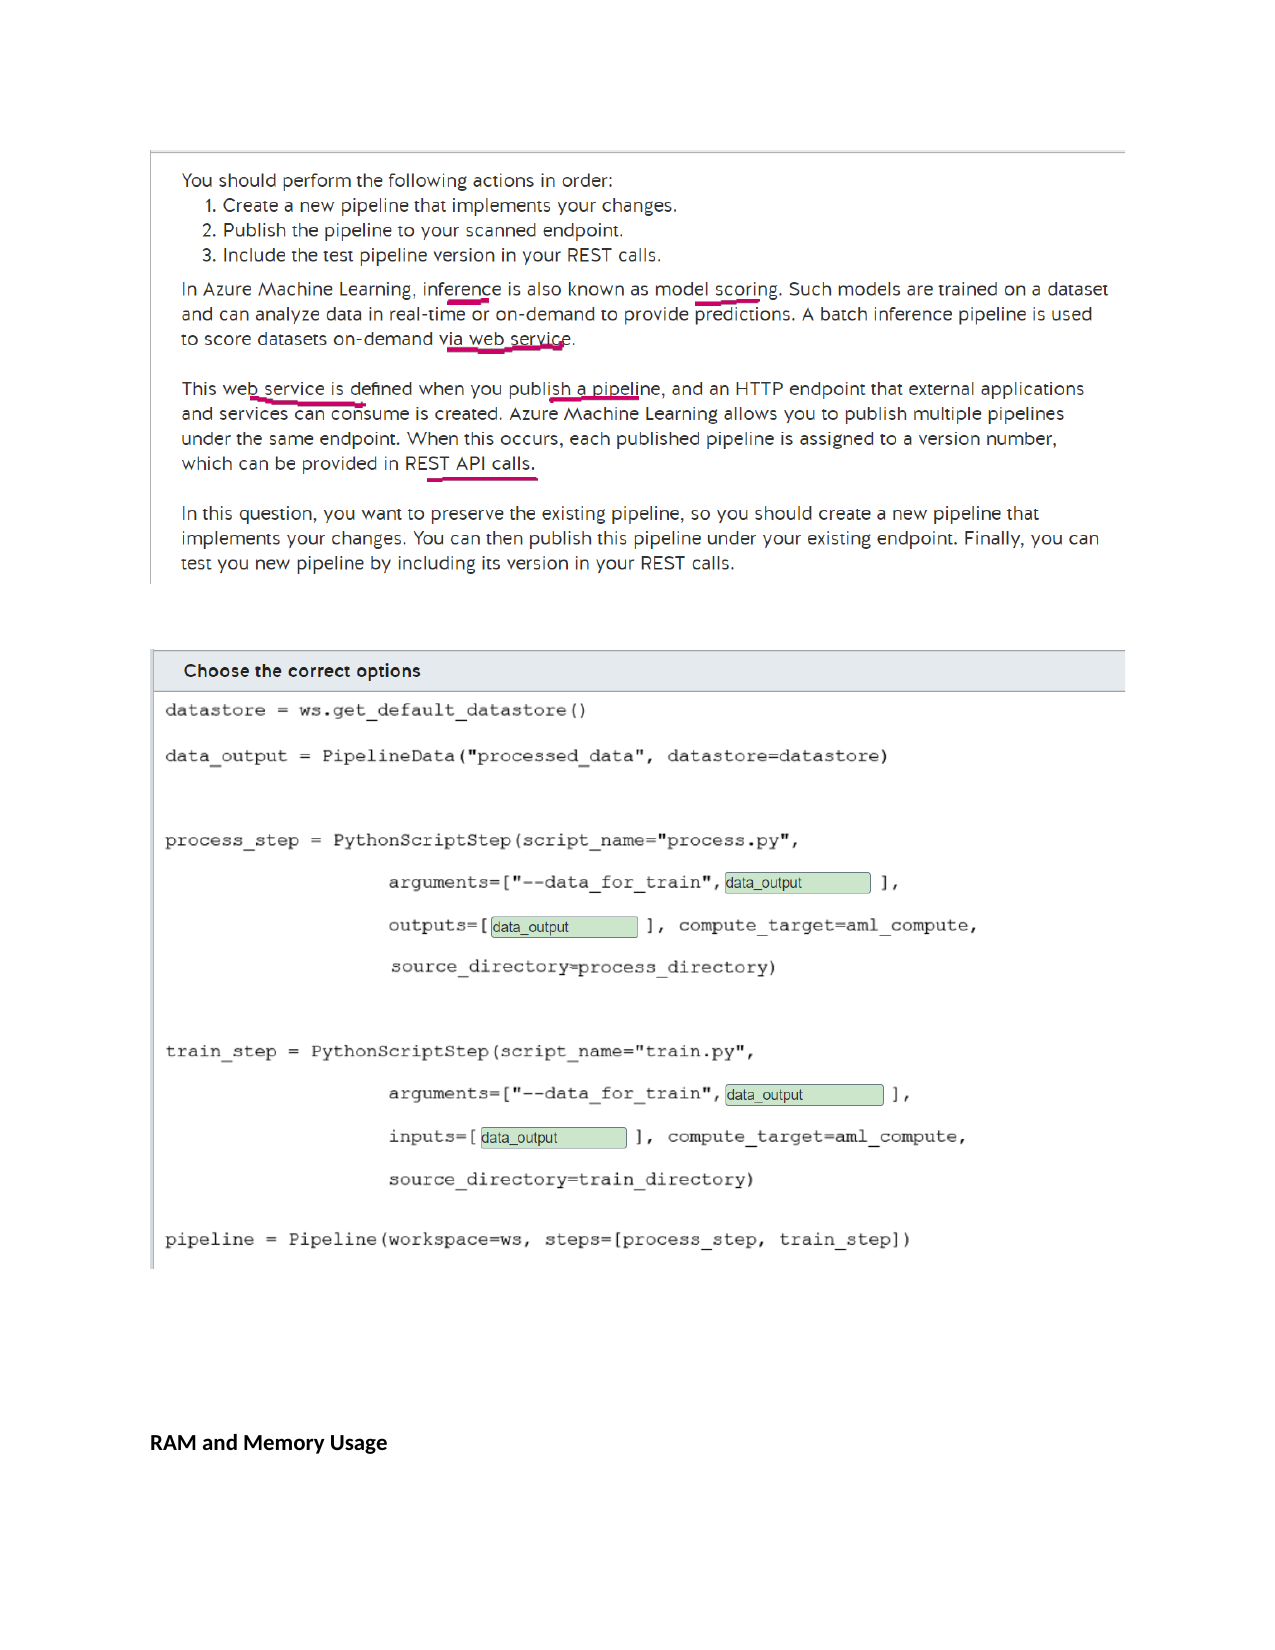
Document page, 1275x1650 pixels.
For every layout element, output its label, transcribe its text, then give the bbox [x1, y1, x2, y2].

text RAM and Memory Usage [150, 1428, 1125, 1456]
picture [150, 150, 1125, 584]
picture [150, 649, 1125, 1269]
